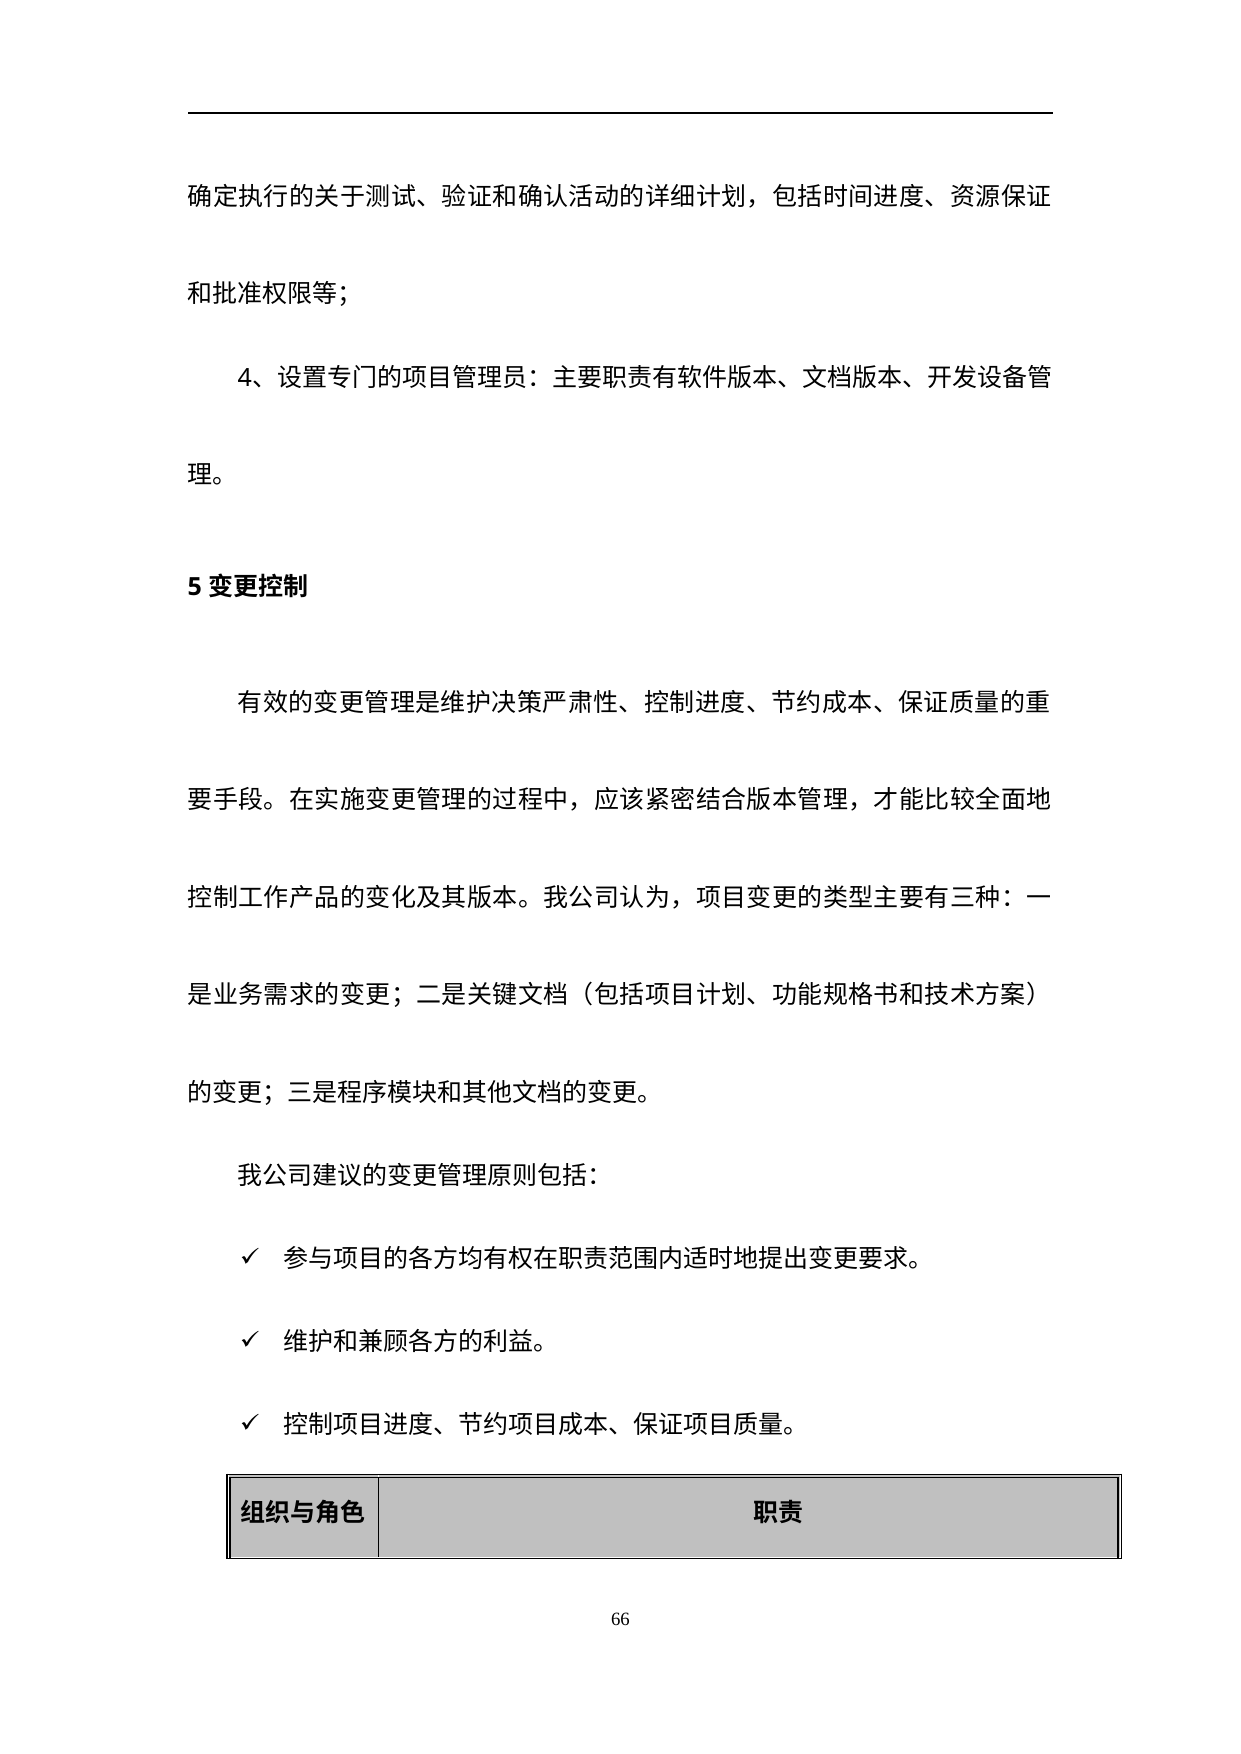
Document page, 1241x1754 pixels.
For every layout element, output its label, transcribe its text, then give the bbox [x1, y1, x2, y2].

text 我公司建议的变更管理原则包括： [187, 1141, 1053, 1206]
table_header 组织与角色 [231, 1478, 378, 1557]
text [187, 162, 1053, 324]
subtitle 5 变更控制 [187, 552, 1053, 617]
text 4、设置专门的项目管理员：主要职责有软件版本、文档版本、开发设备管理。 [187, 343, 1053, 505]
table_header 职责 [379, 1478, 1117, 1557]
list 维护和兼顾各方的利益。 [239, 1307, 1053, 1372]
text 有效的变更管理是维护决策严肃性、控制进度、节约成本、保证质量的重要手段。在实施变更管理的过程中，应该紧密结合版本管理，才能比较全面地控制工作产品的变化及其版本。我公司认为，项目变更的类型主要有三种：一是业务需求的变更；二是关键文档（包括项目计划、功能规格书和技术方案）的变更；三是程序模块和其他文档的变更。 [187, 668, 1053, 1123]
list 参与项目的各方均有权在职责范围内适时地提出变更要求。 [239, 1224, 1053, 1289]
list 控制项目进度、节约项目成本、保证项目质量。 [239, 1390, 1053, 1455]
